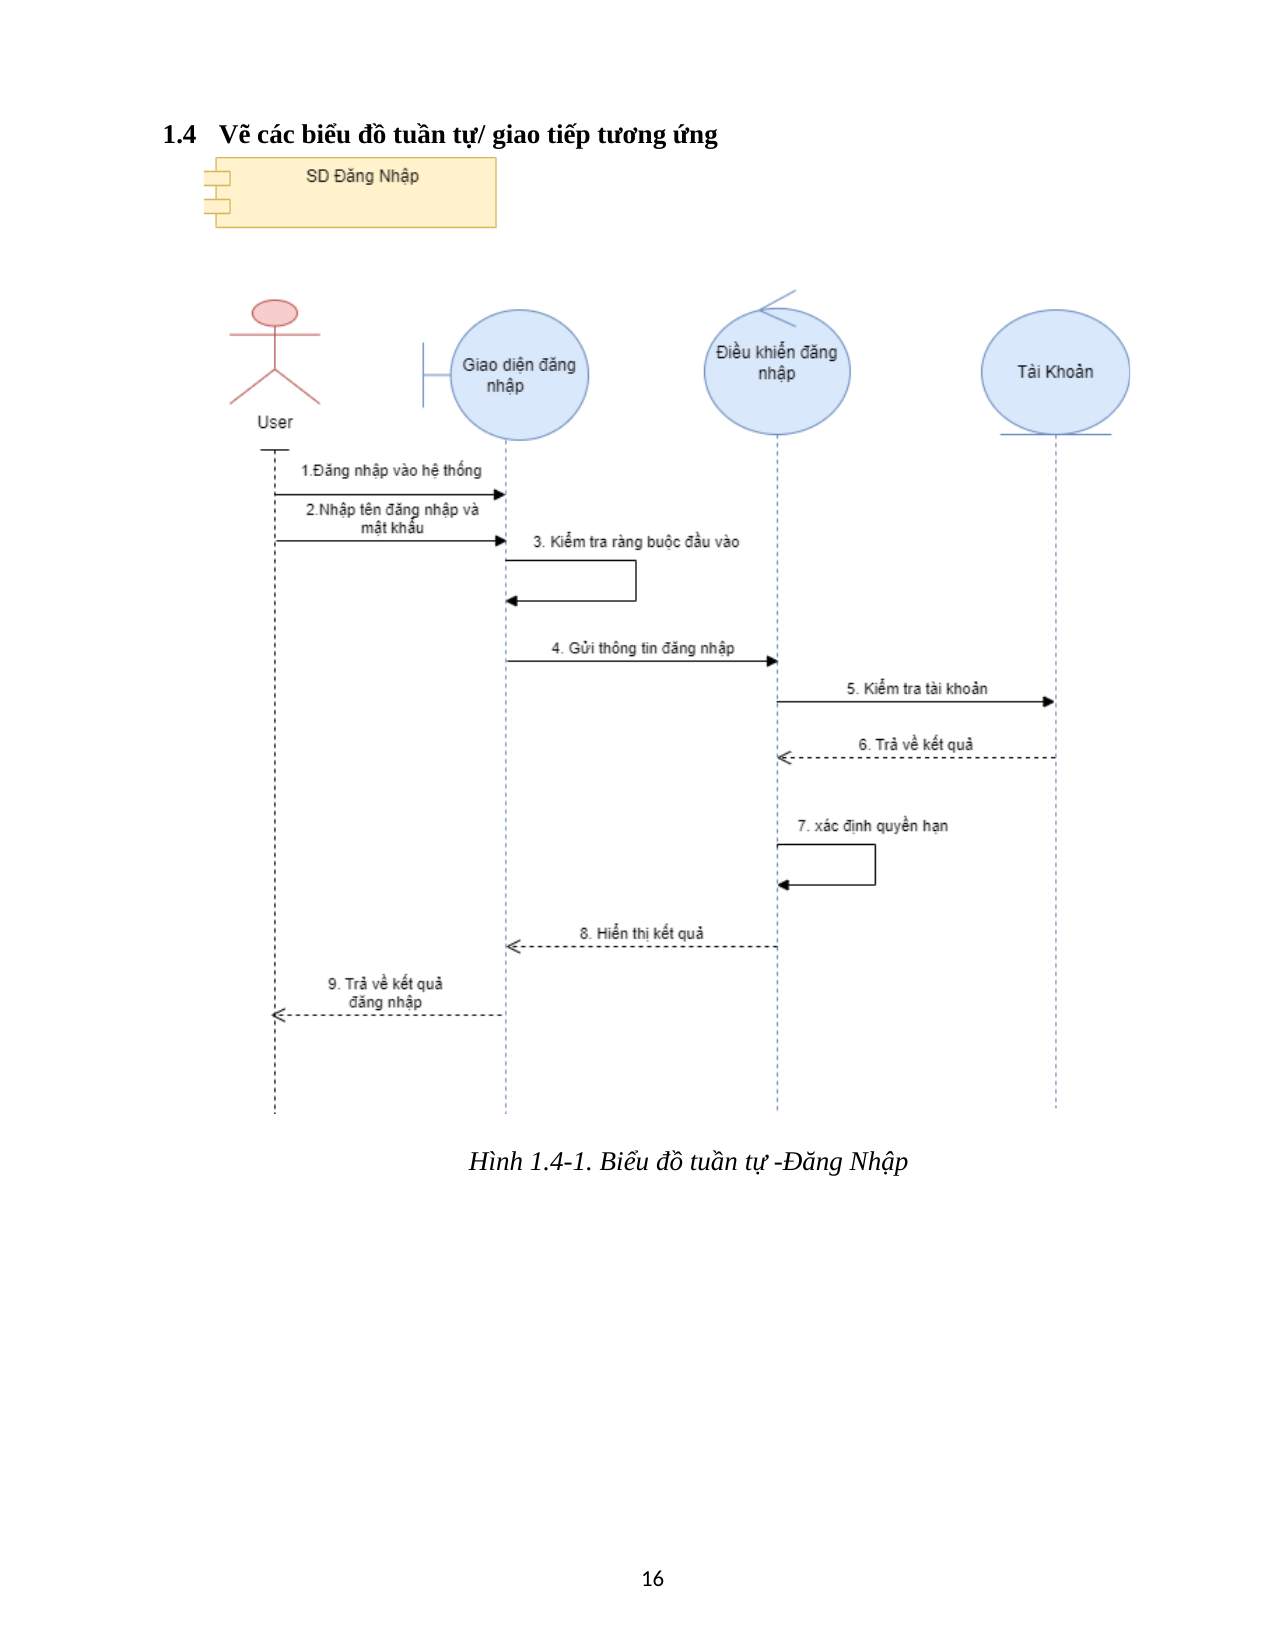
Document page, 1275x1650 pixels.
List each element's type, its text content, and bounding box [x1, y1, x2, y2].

picture [203, 157, 1131, 1114]
subtitle Vẽ các biểu đồ tuần tự/ giao tiếp tương ứng [162, 118, 1157, 149]
text Hình 1.4-1. Biểu đồ tuần tự -Đăng Nhập [223, 1144, 1157, 1176]
